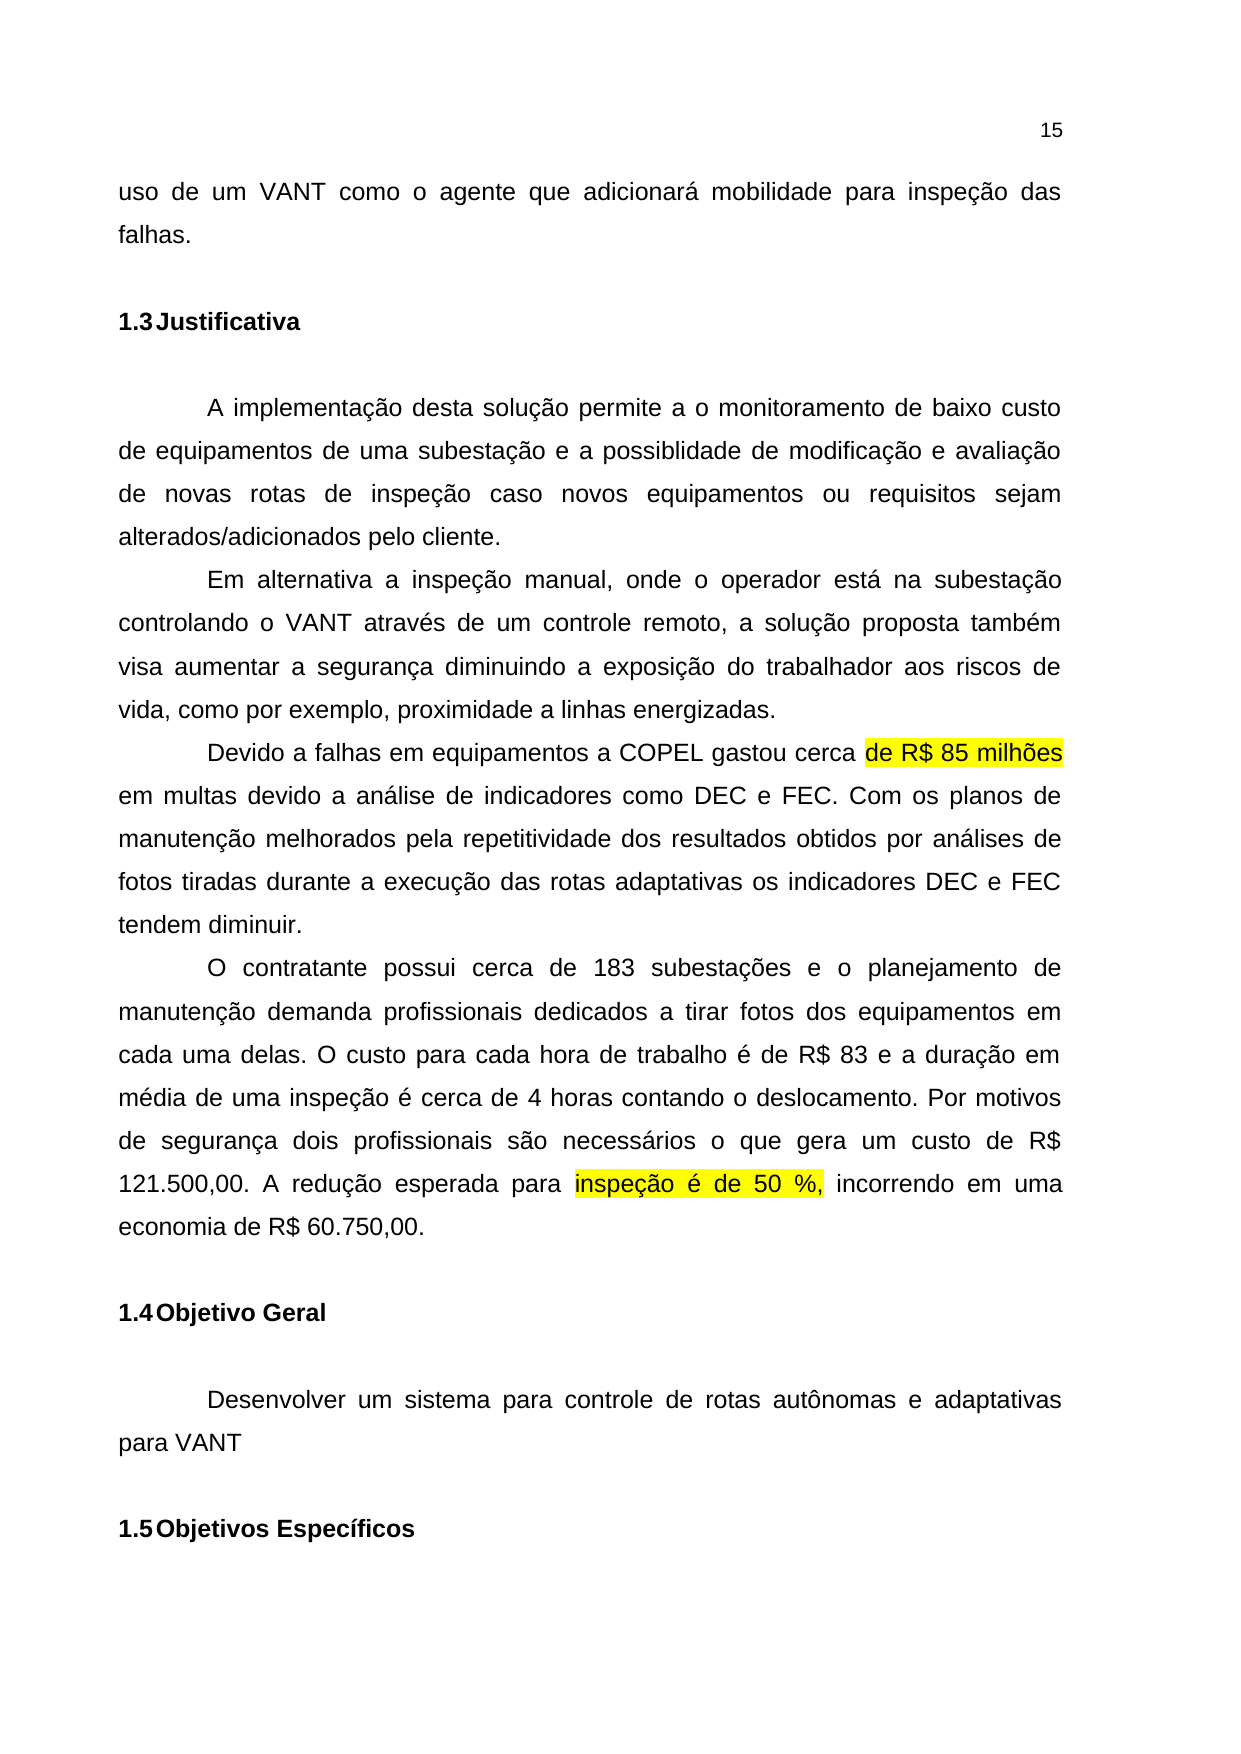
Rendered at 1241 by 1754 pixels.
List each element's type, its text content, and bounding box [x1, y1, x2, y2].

text A implementação desta solução permite a o monitoramento de baixo custo de equipamentos de uma subestação e a possiblidade de modificação e avaliação de novas rotas de inspeção caso novos equipamentos ou requisitos sejam alterados/adicionados pelo cliente. [118, 393, 1063, 551]
subtitle Objetivo Geral [118, 1298, 1063, 1327]
subtitle Objetivos Específicos [118, 1514, 1063, 1543]
text Em alternativa a inspeção manual, onde o operador está na subestação controlando o VANT através de um controle remoto, a solução proposta também visa aumentar a segurança diminuindo a exposição do trabalhador aos riscos de vida, como por exemplo, proximidade a linhas energizadas. [118, 565, 1063, 723]
text O contratante possui cerca de 183 subestações e o planejamento de manutenção demanda profissionais dedicados a tirar fotos dos equipamentos em cada uma delas. O custo para cada hora de trabalho é de R$ 83 e a duração em média de uma inspeção é cerca de 4 horas contando o deslocamento. Por motivos de segurança dois profissionais são necessários o que gera um custo de R$ 121.500,00. A redução esperada para inspeção é de 50 %, incorrendo em uma economia de R$ 60.750,00. [118, 953, 1063, 1241]
text Desenvolver um sistema para controle de rotas autônomas e adaptativas para VANT [118, 1385, 1063, 1457]
text Devido a falhas em equipamentos a COPEL gastou cerca de R$ 85 milhões em multas devido a análise de indicadores como DEC e FEC. Com os planos de manutenção melhorados pela repetitividade dos resultados obtidos por análises de fotos tiradas durante a execução das rotas adaptativas os indicadores DEC e FEC tendem diminuir. [118, 738, 1063, 939]
subtitle Justificativa [118, 307, 1063, 335]
